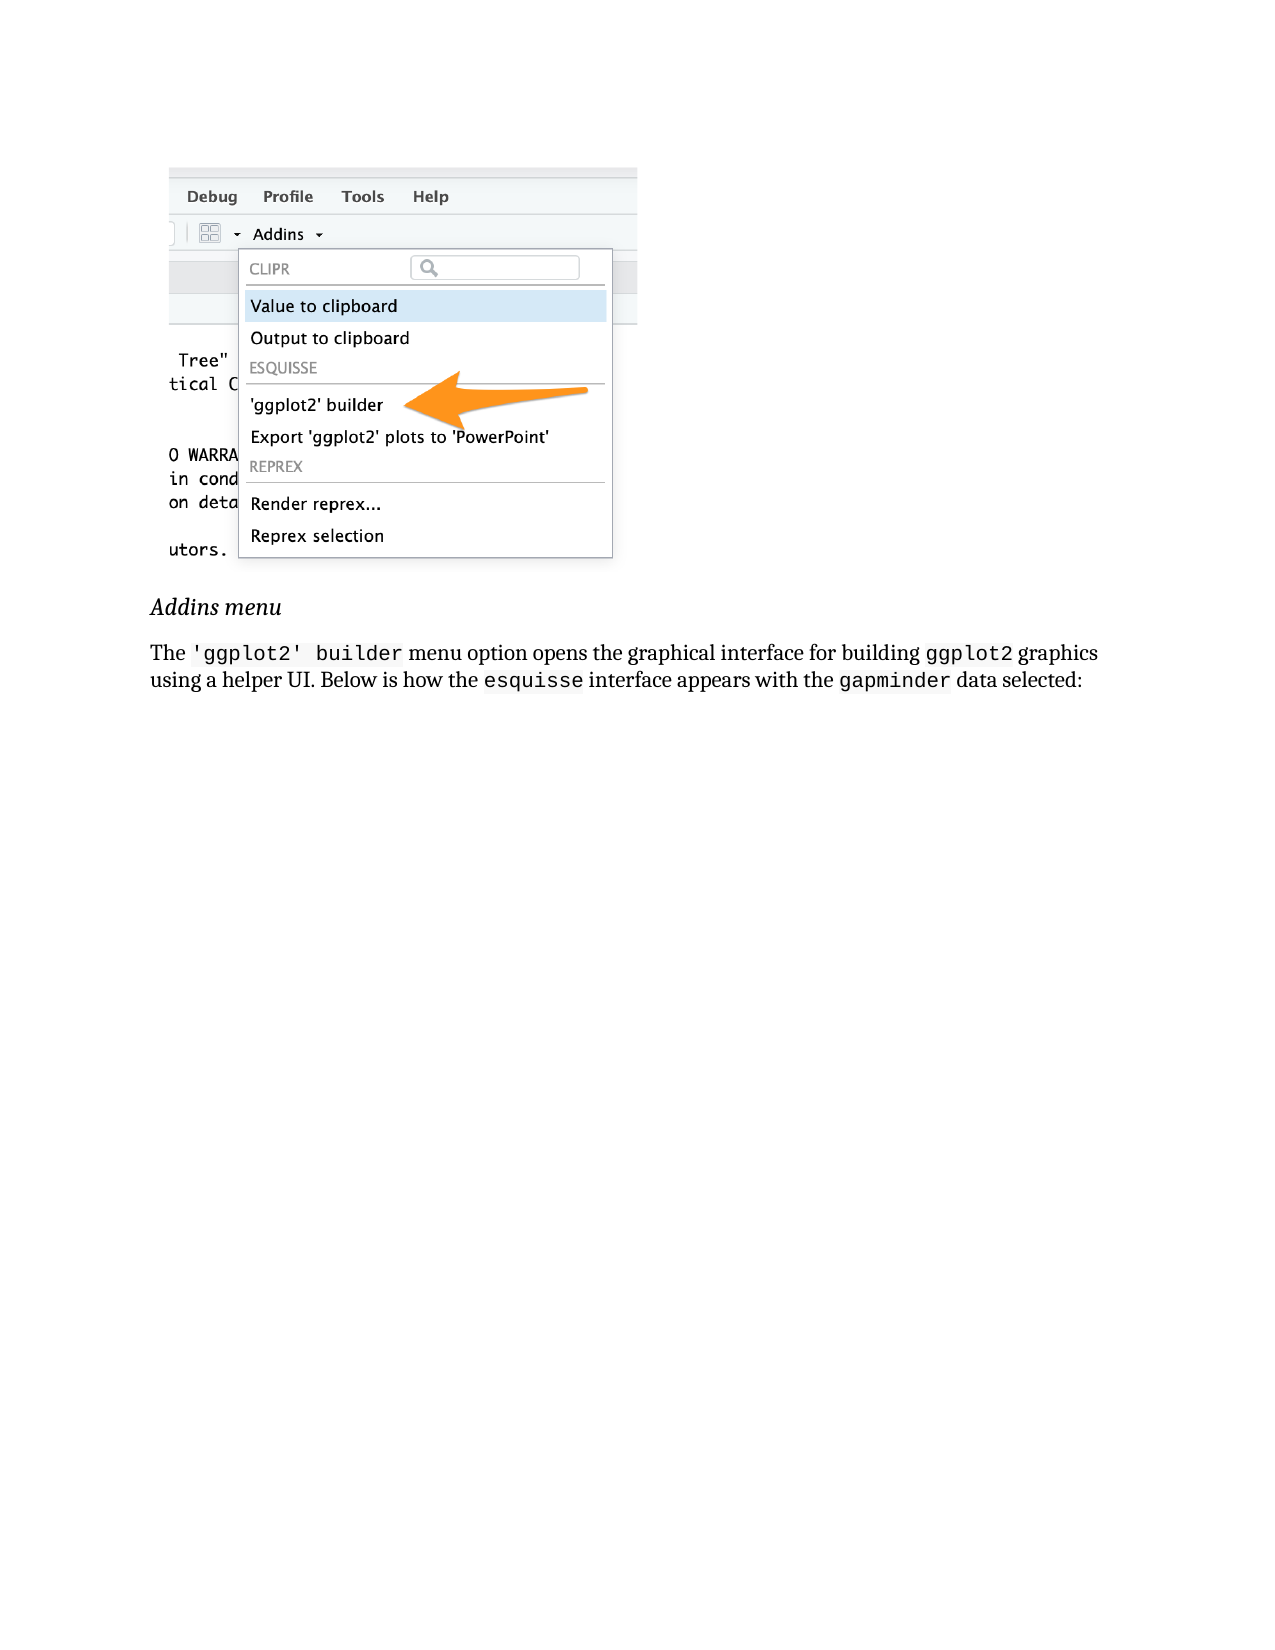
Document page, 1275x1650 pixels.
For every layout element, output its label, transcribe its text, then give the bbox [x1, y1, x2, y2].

text The 'ggplot2' builder menu option opens the graphical interface for building ggplot2 graphics using a helper UI. Below is how the esquisse interface appears with the gapminder data selected: [150, 640, 1125, 694]
picture [168, 150, 638, 572]
text Addins menu [150, 592, 1125, 621]
